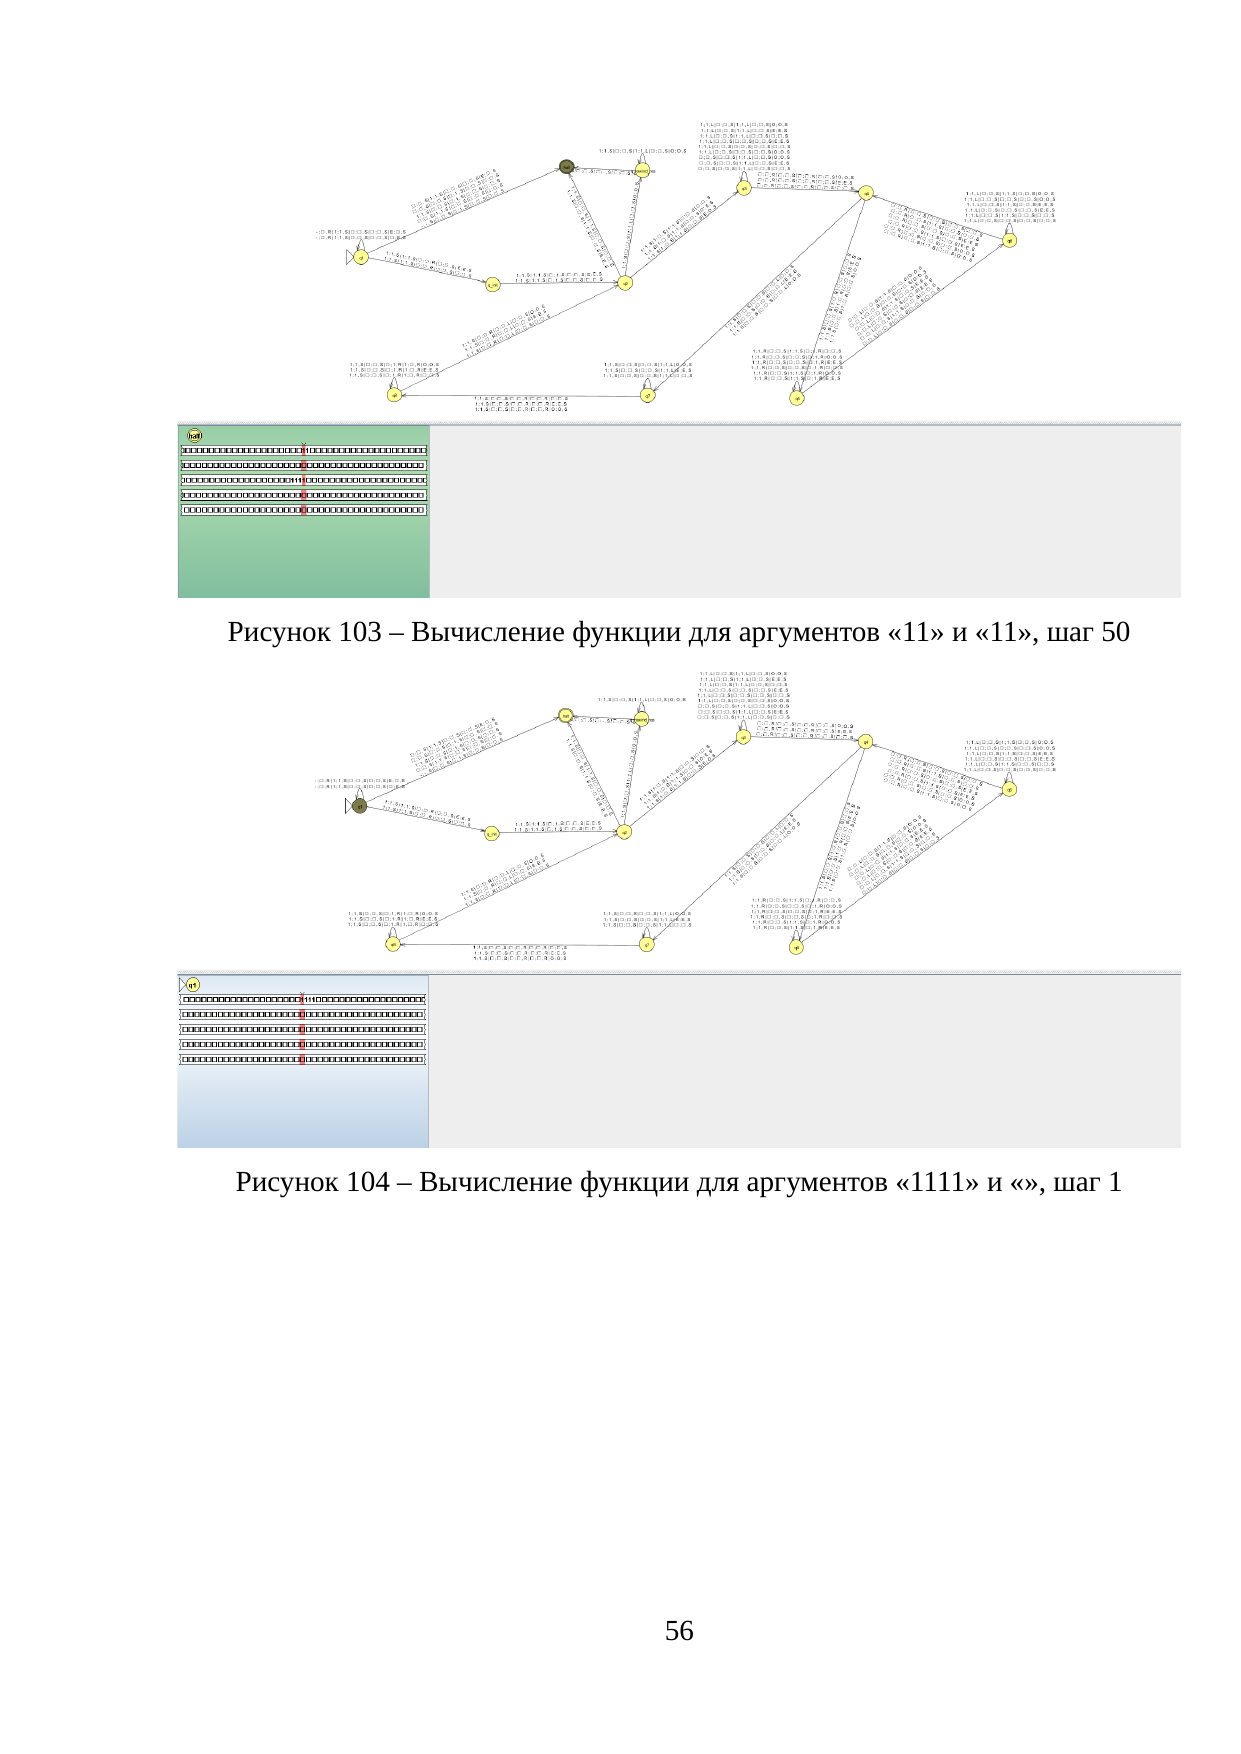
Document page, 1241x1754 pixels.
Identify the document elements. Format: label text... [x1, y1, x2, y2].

text Рисунок 104 – Вычисление функции для аргументов «1111» и «», шаг 1 [177, 1164, 1181, 1198]
text Рисунок 103 – Вычисление функции для аргументов «11» и «11», шаг 50 [177, 614, 1181, 647]
picture [177, 664, 1182, 1148]
picture [177, 118, 1182, 598]
